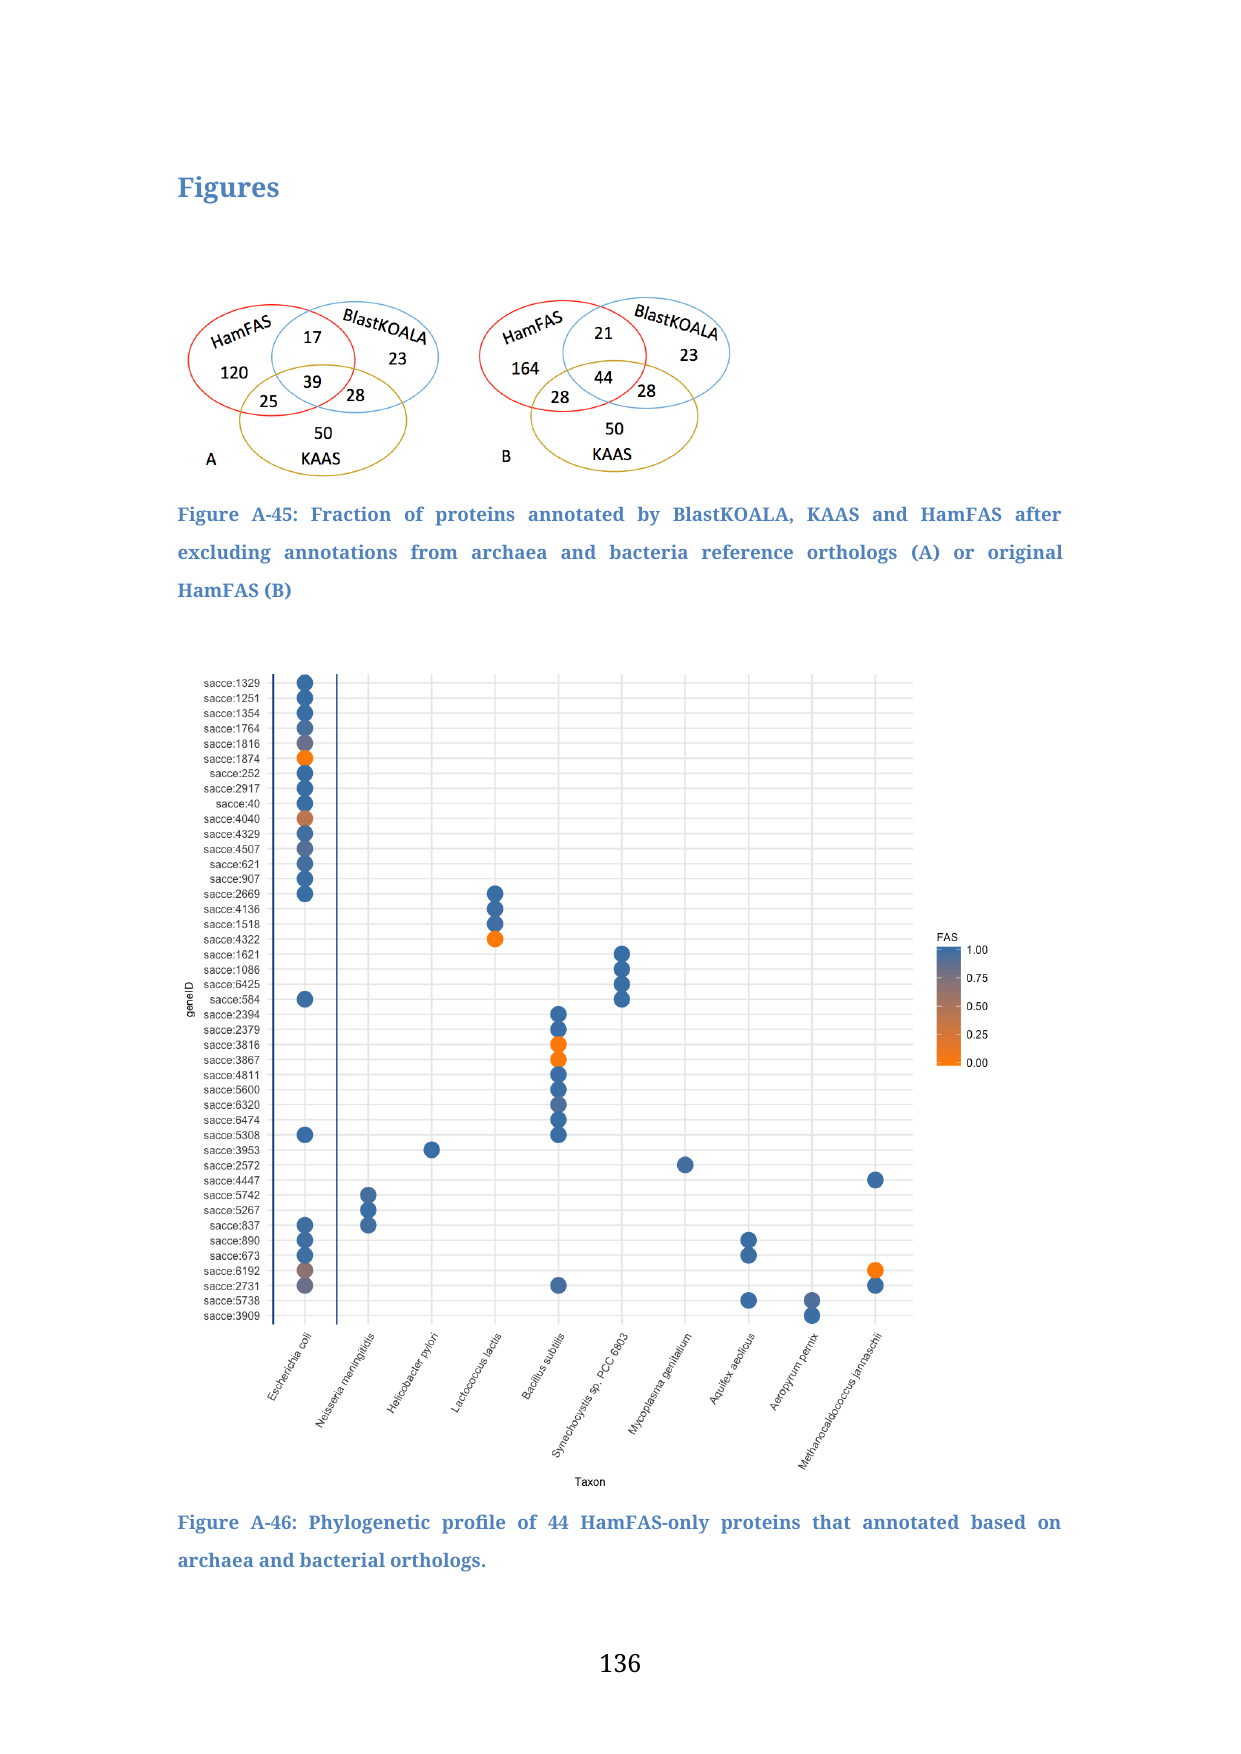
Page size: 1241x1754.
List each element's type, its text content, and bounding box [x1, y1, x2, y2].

picture [177, 667, 1003, 1493]
picture [177, 275, 740, 485]
subtitle Figures [177, 168, 1063, 205]
